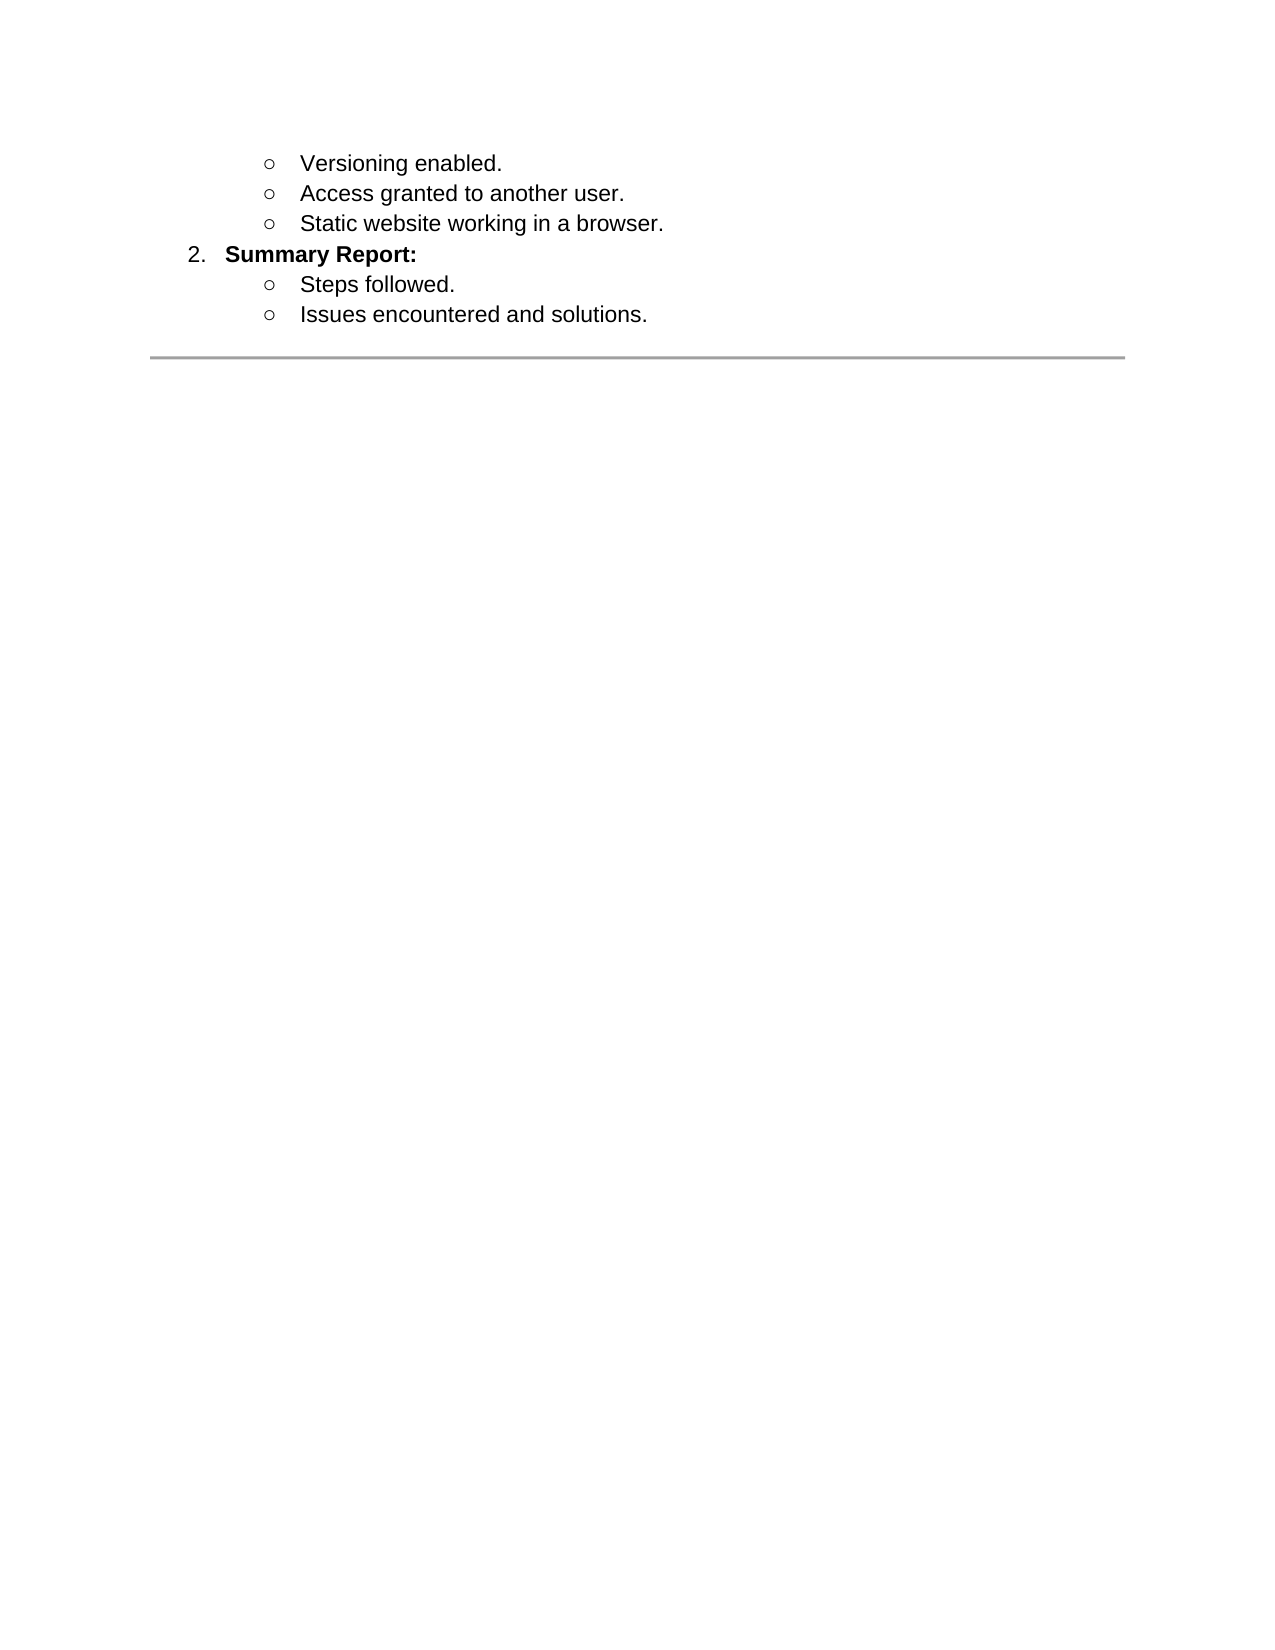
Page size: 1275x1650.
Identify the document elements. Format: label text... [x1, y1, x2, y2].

list Static website working in a browser. [262, 210, 1125, 237]
list Versioning enabled. [262, 150, 1125, 176]
list Access granted to another user. [262, 180, 1125, 207]
list Issues encountered and solutions. [262, 301, 1125, 327]
list Summary Report: [187, 241, 1125, 267]
list Steps followed. [262, 271, 1125, 297]
